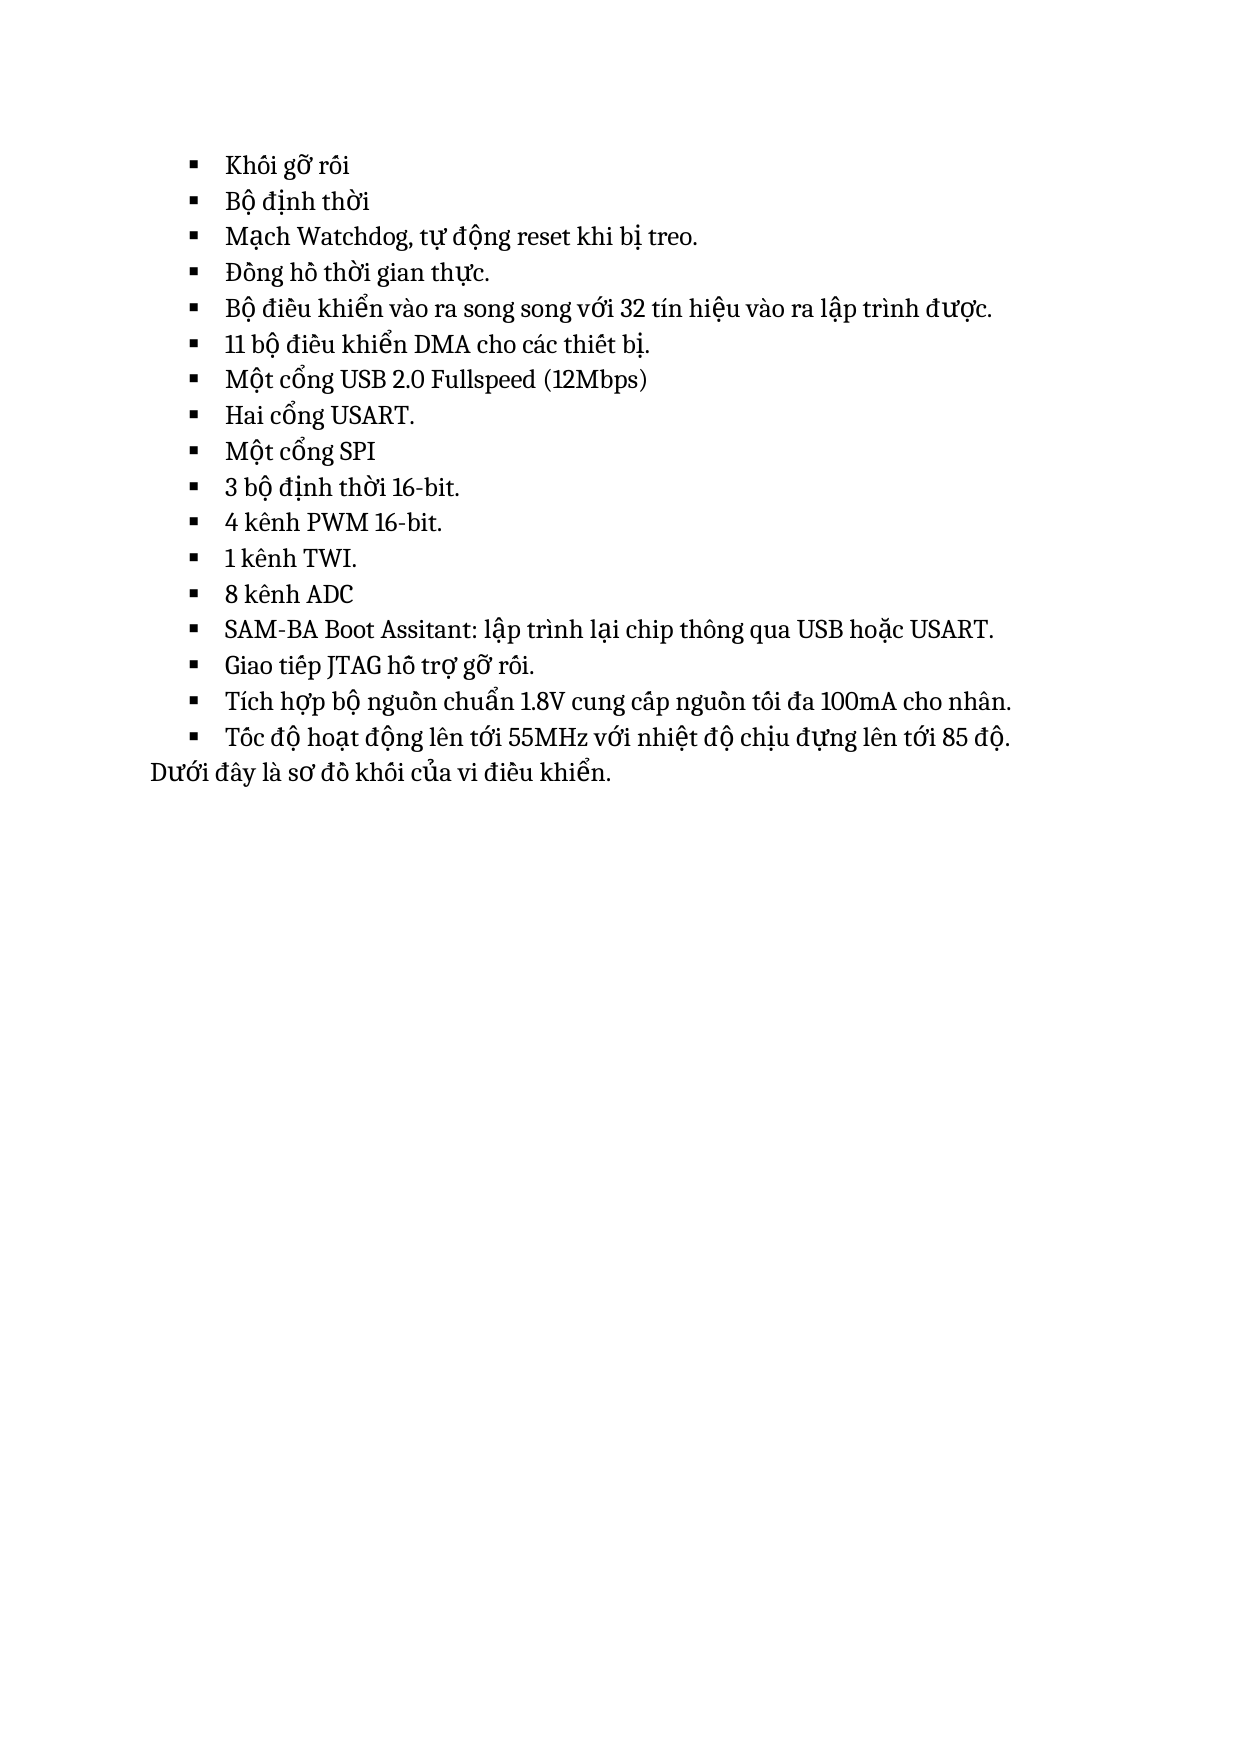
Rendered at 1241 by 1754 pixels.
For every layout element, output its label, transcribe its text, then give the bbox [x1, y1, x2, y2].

list Tích hợp bộ nguồn chuẩn 1.8V cung cấp nguồn tối đa 100mA cho nhân. [187, 686, 1090, 717]
list Khối gỡ rối [187, 150, 1090, 181]
list 8 kênh ADC [187, 579, 1090, 610]
list Một cổng SPI [187, 436, 1090, 467]
list Hai cổng USART. [187, 400, 1090, 431]
list 11 bộ điều khiển DMA cho các thiết bị. [187, 329, 1090, 360]
list Giao tiếp JTAG hỗ trợ gỡ rối. [187, 650, 1090, 681]
list 1 kênh TWI. [187, 543, 1090, 574]
list Bộ điều khiển vào ra song song với 32 tín hiệu vào ra lập trình được. [187, 293, 1090, 324]
list Bộ định thời [187, 186, 1090, 217]
list 3 bộ định thời 16-bit. [187, 472, 1090, 503]
list Đồng hồ thời gian thực. [187, 257, 1090, 288]
list Tốc độ hoạt động lên tới 55MHz với nhiệt độ chịu đựng lên tới 85 độ. [187, 722, 1090, 753]
list 4 kênh PWM 16-bit. [187, 507, 1090, 538]
list SAM-BA Boot Assitant: lập trình lại chip thông qua USB hoặc USART. [187, 614, 1090, 646]
text Dưới đây là sơ đồ khối của vi điều khiển. [150, 757, 1090, 788]
list Một cổng USB 2.0 Fullspeed (12Mbps) [187, 364, 1090, 396]
list Mạch Watchdog, tự động reset khi bị treo. [187, 221, 1090, 253]
